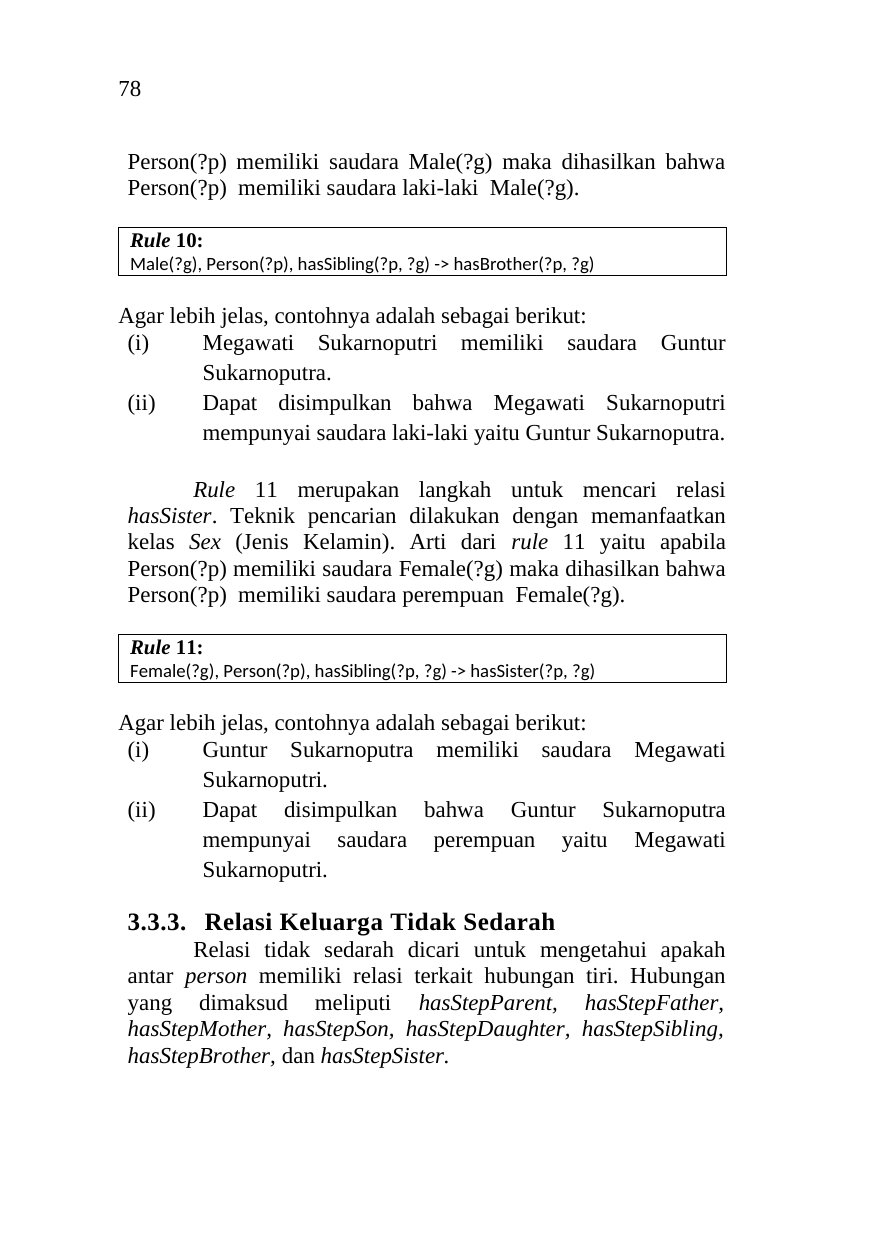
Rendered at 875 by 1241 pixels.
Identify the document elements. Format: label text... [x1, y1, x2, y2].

text Agar lebih jelas, contohnya adalah sebagai berikut: [118, 709, 726, 736]
list Guntur Sukarnoputra memiliki saudara Megawati Sukarnoputri. [127, 736, 726, 792]
table_header Rule 10: Male(?g), Person(?p), hasSibling(?p, ?g) -> hasBrother(?p, ?g) [119, 228, 726, 275]
text Rule 11 merupakan langkah untuk mencari relasi hasSister. Teknik pencarian dilakukan dengan memanfaatkan kelas Sex (Jenis Kelamin). Arti dari rule 11 yaitu apabila Person(?p) memiliki saudara Female(?g) maka dihasilkan bahwa Person(?p) memiliki saudara perempuan Female(?g). [127, 476, 726, 607]
text Relasi tidak sedarah dicari untuk mengetahui apakah antar person memiliki relasi terkait hubungan tiri. Hubungan yang dimaksud meliputi hasStepParent, hasStepFather, hasStepMother, hasStepSon, hasStepDaughter, hasStepSibling, hasStepBrother, dan hasStepSister. [127, 936, 726, 1068]
subtitle Relasi Keluarga Tidak Sedarah [127, 907, 726, 936]
list Dapat disimpulkan bahwa Megawati Sukarnoputri mempunyai saudara laki-laki yaitu Guntur Sukarnoputra. [127, 389, 726, 446]
text Agar lebih jelas, contohnya adalah sebagai berikut: [118, 302, 726, 328]
table_header Rule 11: Female(?g), Person(?p), hasSibling(?p, ?g) -> hasSister(?p, ?g) [119, 635, 726, 682]
list Megawati Sukarnoputri memiliki saudara Guntur Sukarnoputra. [127, 328, 726, 385]
list Dapat disimpulkan bahwa Guntur Sukarnoputra mempunyai saudara perempuan yaitu Megawati Sukarnoputri. [127, 796, 726, 883]
